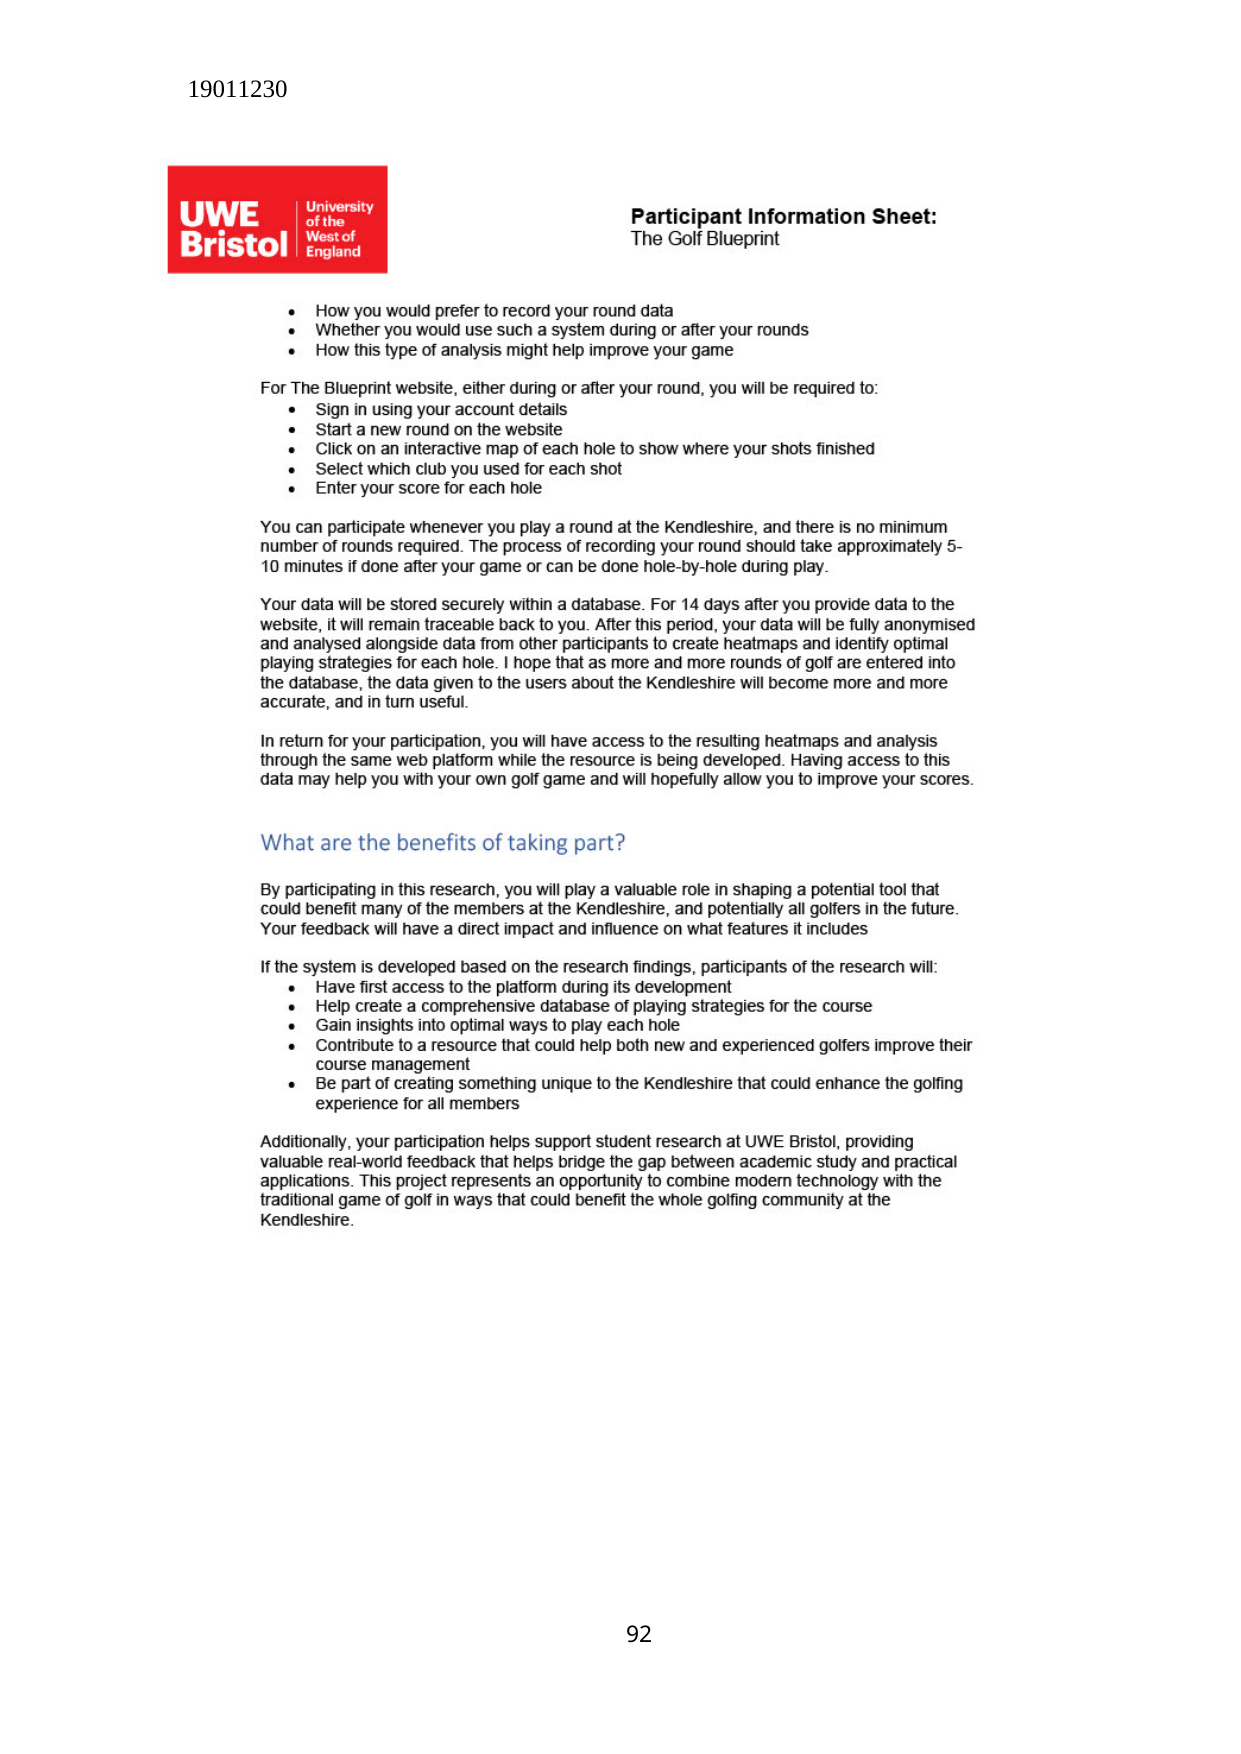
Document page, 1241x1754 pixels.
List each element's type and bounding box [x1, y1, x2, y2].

picture [150, 150, 1090, 1366]
